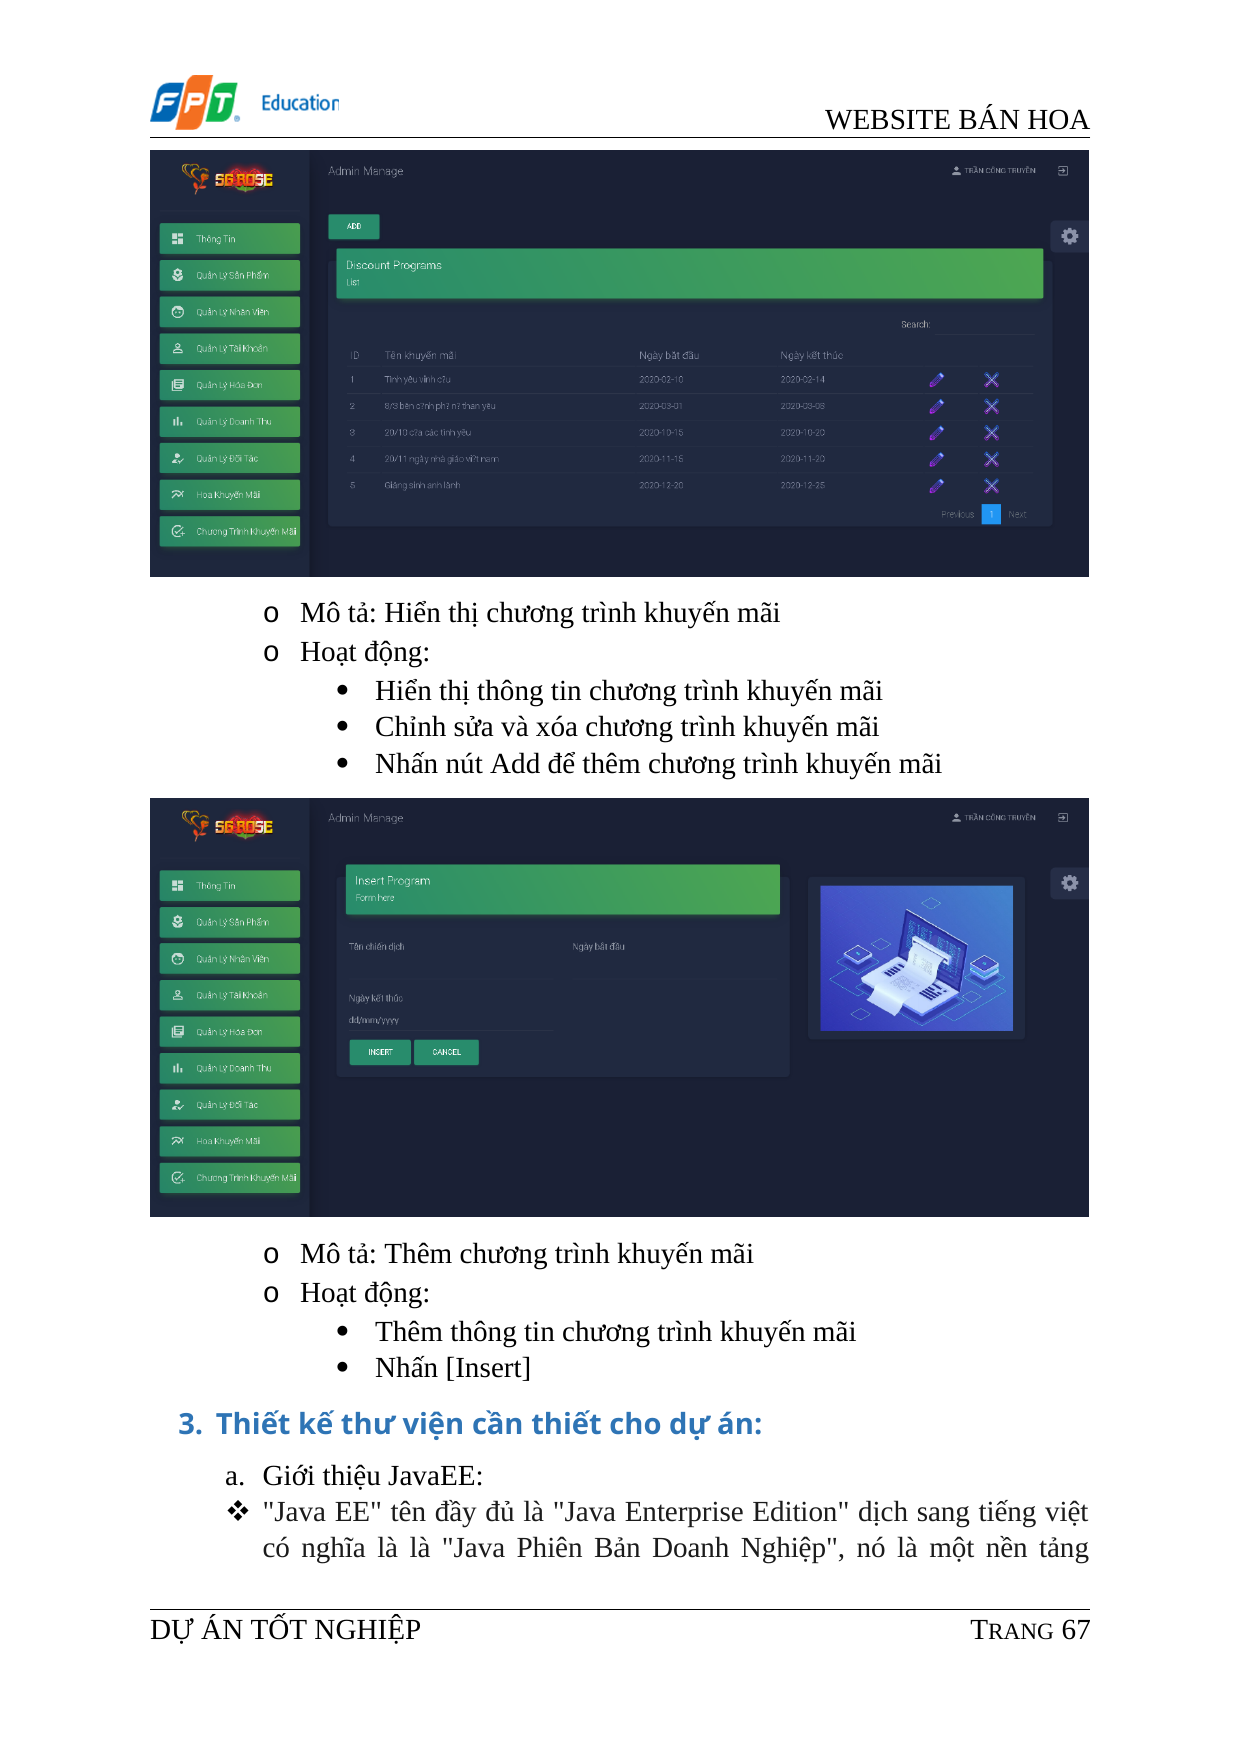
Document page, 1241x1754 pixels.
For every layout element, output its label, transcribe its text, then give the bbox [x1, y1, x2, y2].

picture [150, 75, 339, 130]
list Thêm thông tin chương trình khuyến mãi [337, 1314, 1090, 1347]
list Hoạt động: [262, 1275, 1090, 1311]
list Hiển thị thông tin chương trình khuyến mãi [337, 673, 1090, 707]
list Hoạt động: [262, 634, 1090, 671]
list Chỉnh sửa và xóa chương trình khuyến mãi [337, 709, 1090, 743]
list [225, 1494, 1090, 1564]
picture [150, 798, 1089, 1217]
subtitle Thiết kế thư viện cần thiết cho dự án: [178, 1403, 1090, 1443]
list Giới thiệu JavaEE: [225, 1458, 1090, 1492]
list Nhấn nút Add để thêm chương trình khuyến mãi [337, 746, 1090, 779]
list Nhấn [Insert] [337, 1350, 1090, 1384]
list Mô tả: Thêm chương trình khuyến mãi [262, 1236, 1090, 1272]
list Mô tả: Hiển thị chương trình khuyến mãi [262, 596, 1090, 632]
picture [150, 150, 1089, 577]
